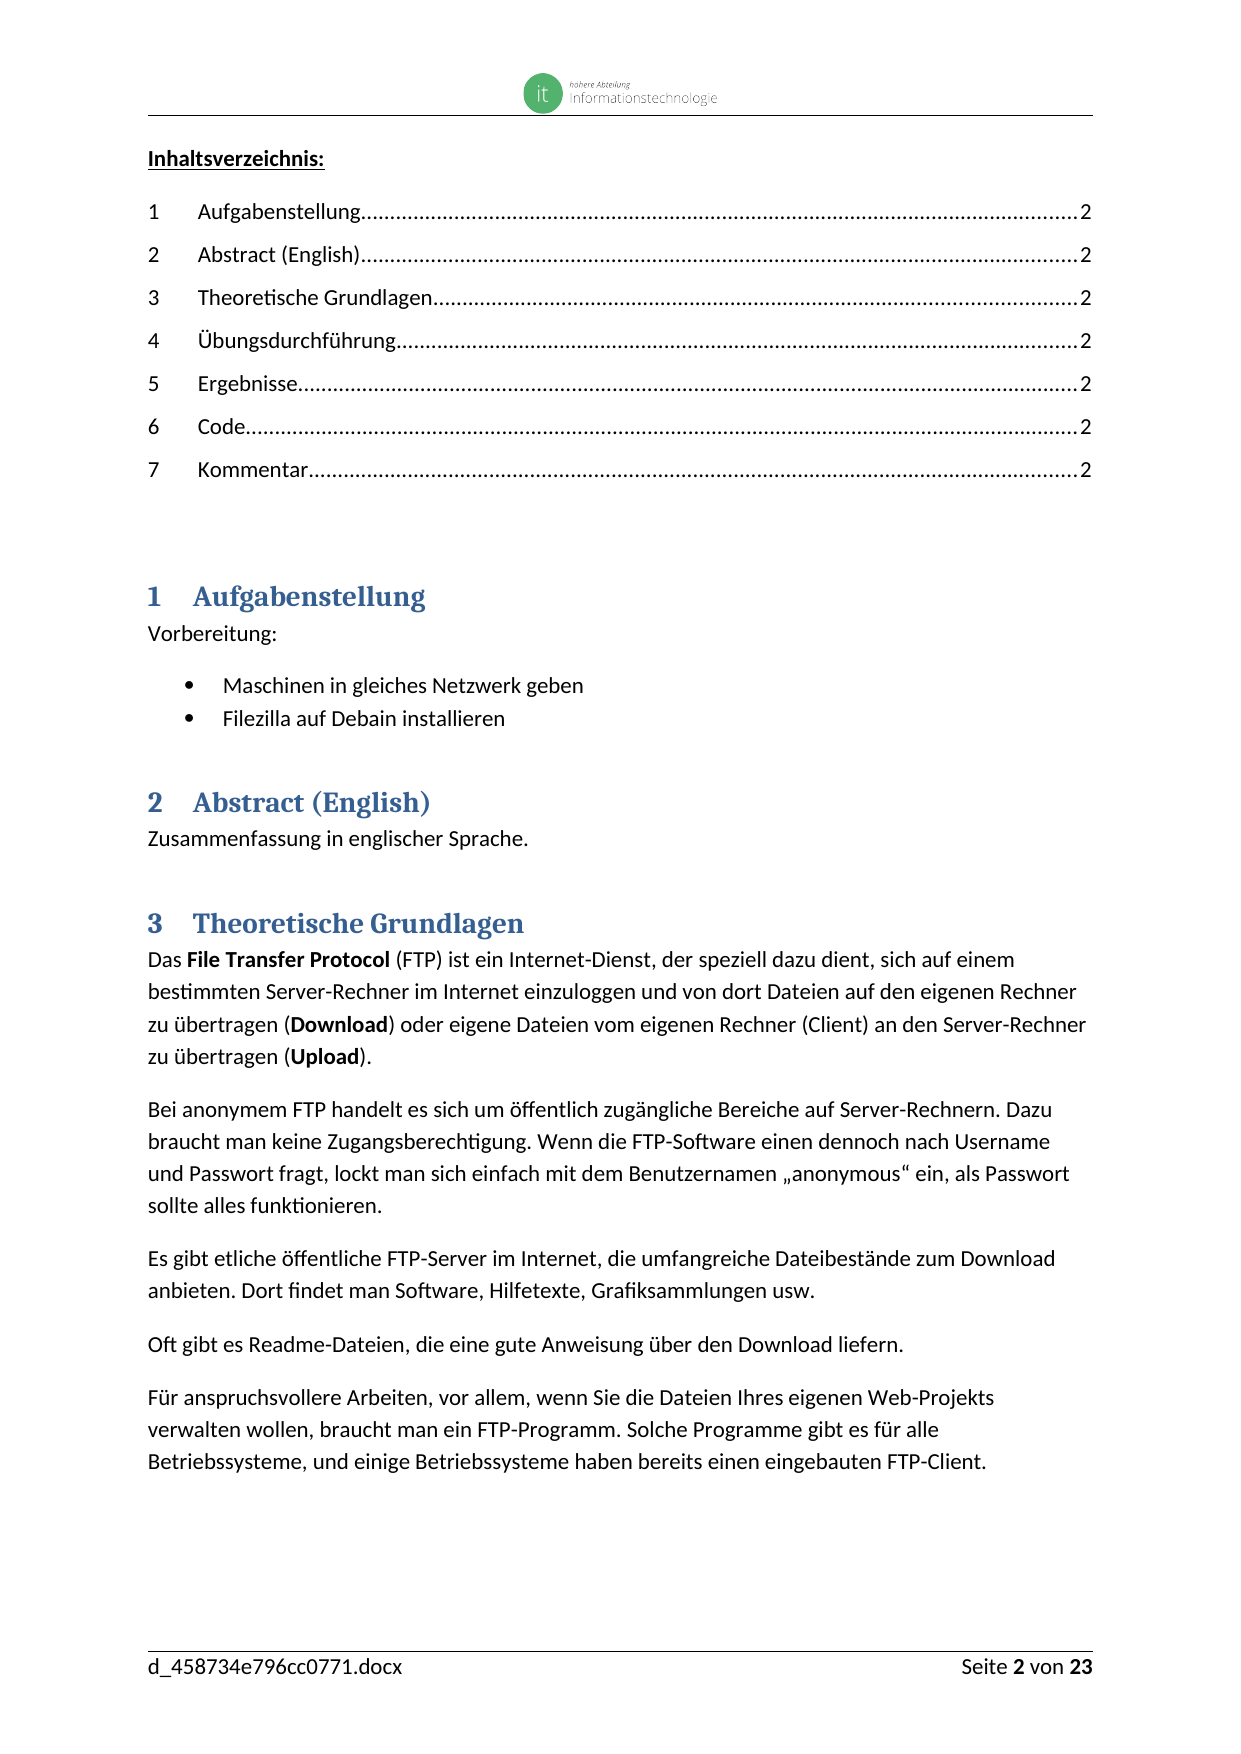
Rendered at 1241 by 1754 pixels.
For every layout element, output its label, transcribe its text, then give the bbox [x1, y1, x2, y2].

text Das File Transfer Protocol (FTP) ist ein Internet-Dienst, der speziell dazu dient, sich auf einem bestimmten Server-Rechner im Internet einzuloggen und von dort Dateien auf den eigenen Rechner zu übertragen (Download) oder eigene Dateien vom eigenen Rechner (Client) an den Server-Rechner zu übertragen (Upload). [148, 945, 1093, 1070]
text Bei anonymem FTP handelt es sich um öffentlich zugängliche Bereiche auf Server-Rechnern. Dazu braucht man keine Zugangsberechtigung. Wenn die FTP-Software einen dennoch nach Username und Passwort fragt, lockt man sich einfach mit dem Benutzernamen „anonymous“ ein, als Passwort sollte alles funktionieren. [148, 1095, 1093, 1219]
text Es gibt etliche öffentliche FTP-Server im Internet, die umfangreiche Dateibestände zum Download anbieten. Dort findet man Software, Hilfetexte, Grafiksammlungen usw. [148, 1244, 1093, 1305]
text 1 Aufgabenstellung 2 [148, 197, 1093, 226]
list Filezilla auf Debain installieren [185, 704, 1093, 732]
text 7 Kommentar 2 [148, 455, 1093, 483]
subtitle Aufgabenstellung [148, 580, 1093, 614]
text 6 Code 2 [148, 412, 1093, 440]
text Für anspruchsvollere Arbeiten, vor allem, wenn Sie die Dateien Ihres eigenen Web-Projekts verwalten wollen, braucht man ein FTP-Programm. Solche Programme gibt es für alle Betriebssysteme, und einige Betriebssysteme haben bereits einen eingebauten FTP-Client. [148, 1383, 1093, 1475]
text Zusammenfassung in englischer Sprache. [148, 824, 1093, 853]
text 3 Theoretische Grundlagen 2 [148, 283, 1093, 311]
subtitle Theoretische Grundlagen [148, 907, 1093, 940]
text 5 Ergebnisse 2 [148, 369, 1093, 397]
text Oft gibt es Readme-Dateien, die eine gute Anweisung über den Download liefern. [148, 1330, 1093, 1358]
subtitle Abstract (English) [148, 786, 1093, 819]
text Vorbereitung: [148, 619, 1093, 647]
picture [523, 73, 717, 114]
text 2 Abstract (English) 2 [148, 240, 1093, 268]
list Maschinen in gleiches Netzwerk geben [185, 672, 1093, 700]
text Inhaltsverzeichnis: [148, 144, 1093, 172]
text 4 Übungsdurchführung 2 [148, 326, 1093, 354]
